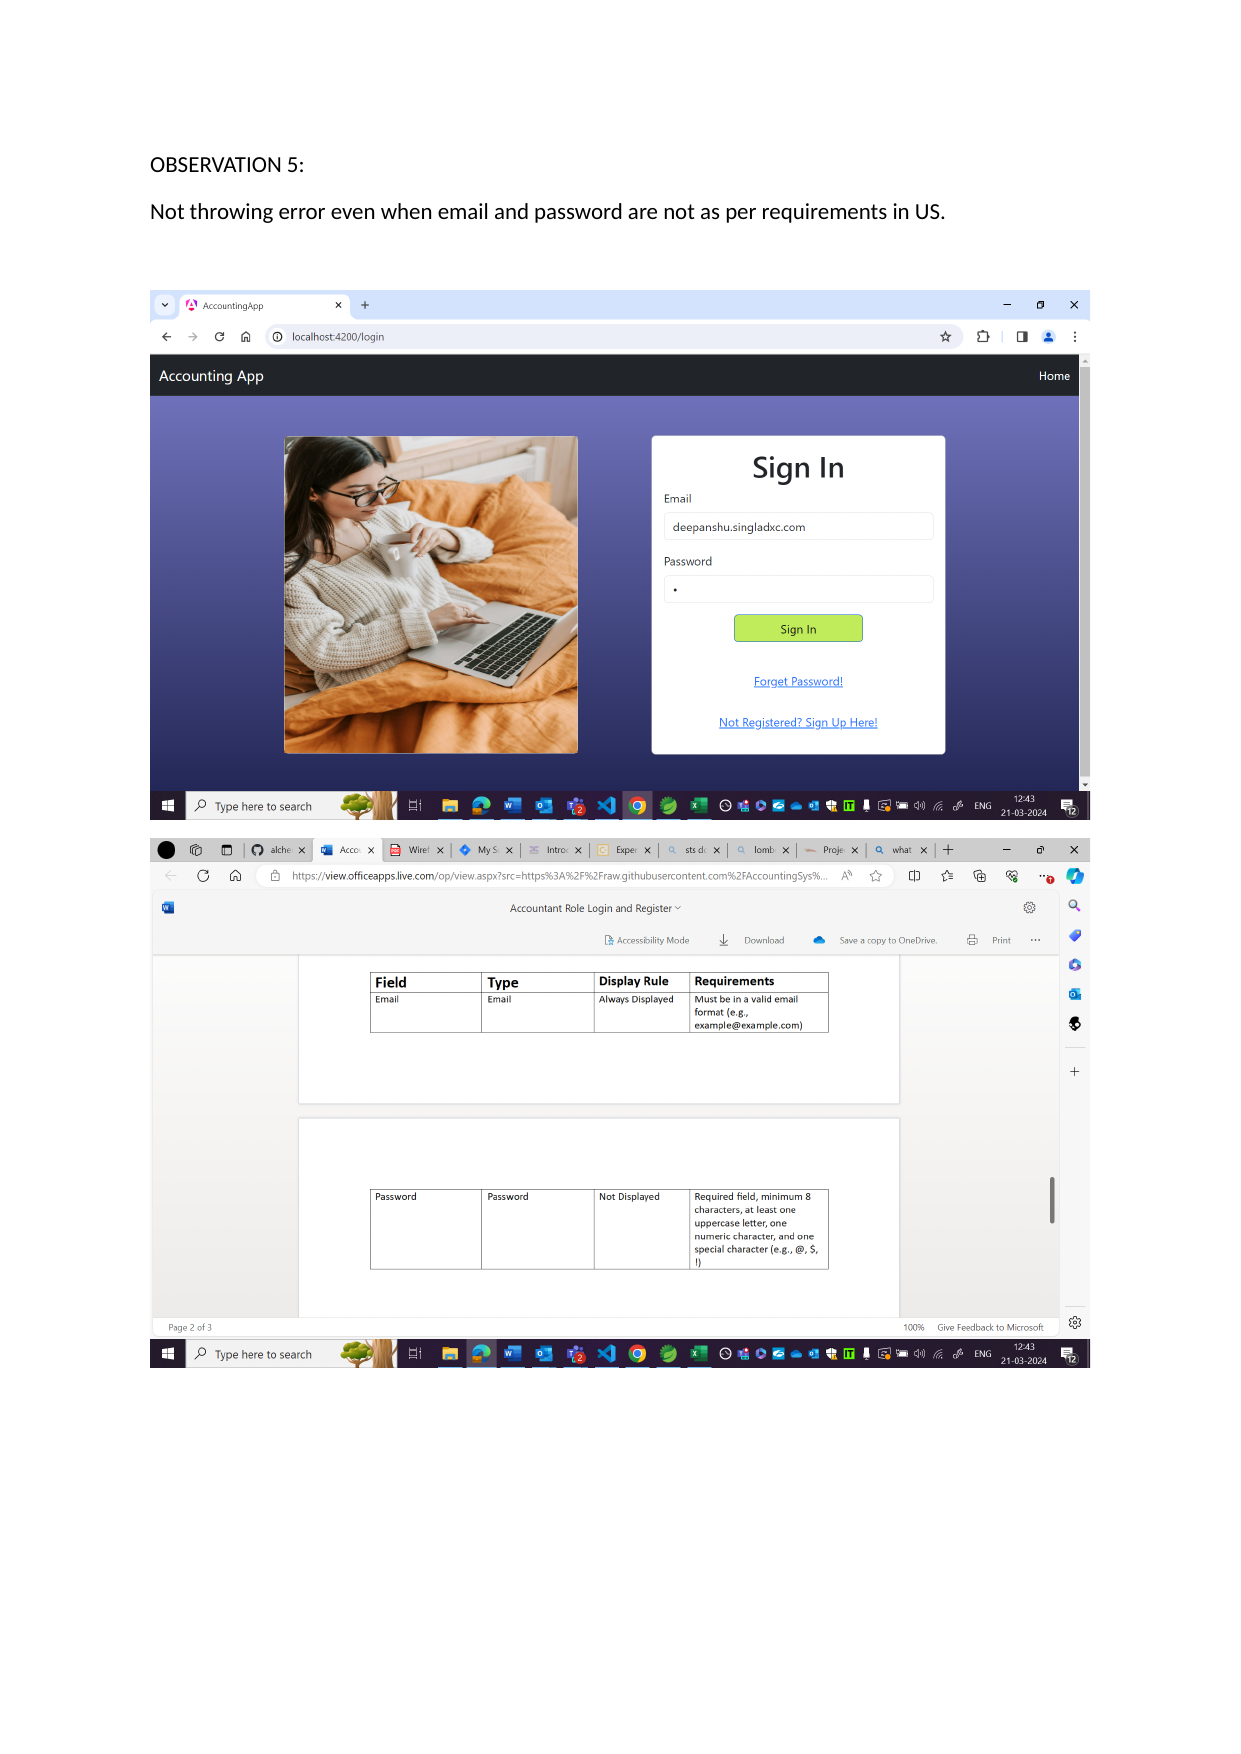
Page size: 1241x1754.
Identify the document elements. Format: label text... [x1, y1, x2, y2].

picture [150, 290, 1091, 820]
text OBSERVATION 5: [150, 150, 1090, 178]
text Not throwing error even when email and password are not as per requirements in US. [150, 197, 1090, 225]
picture [150, 838, 1091, 1368]
